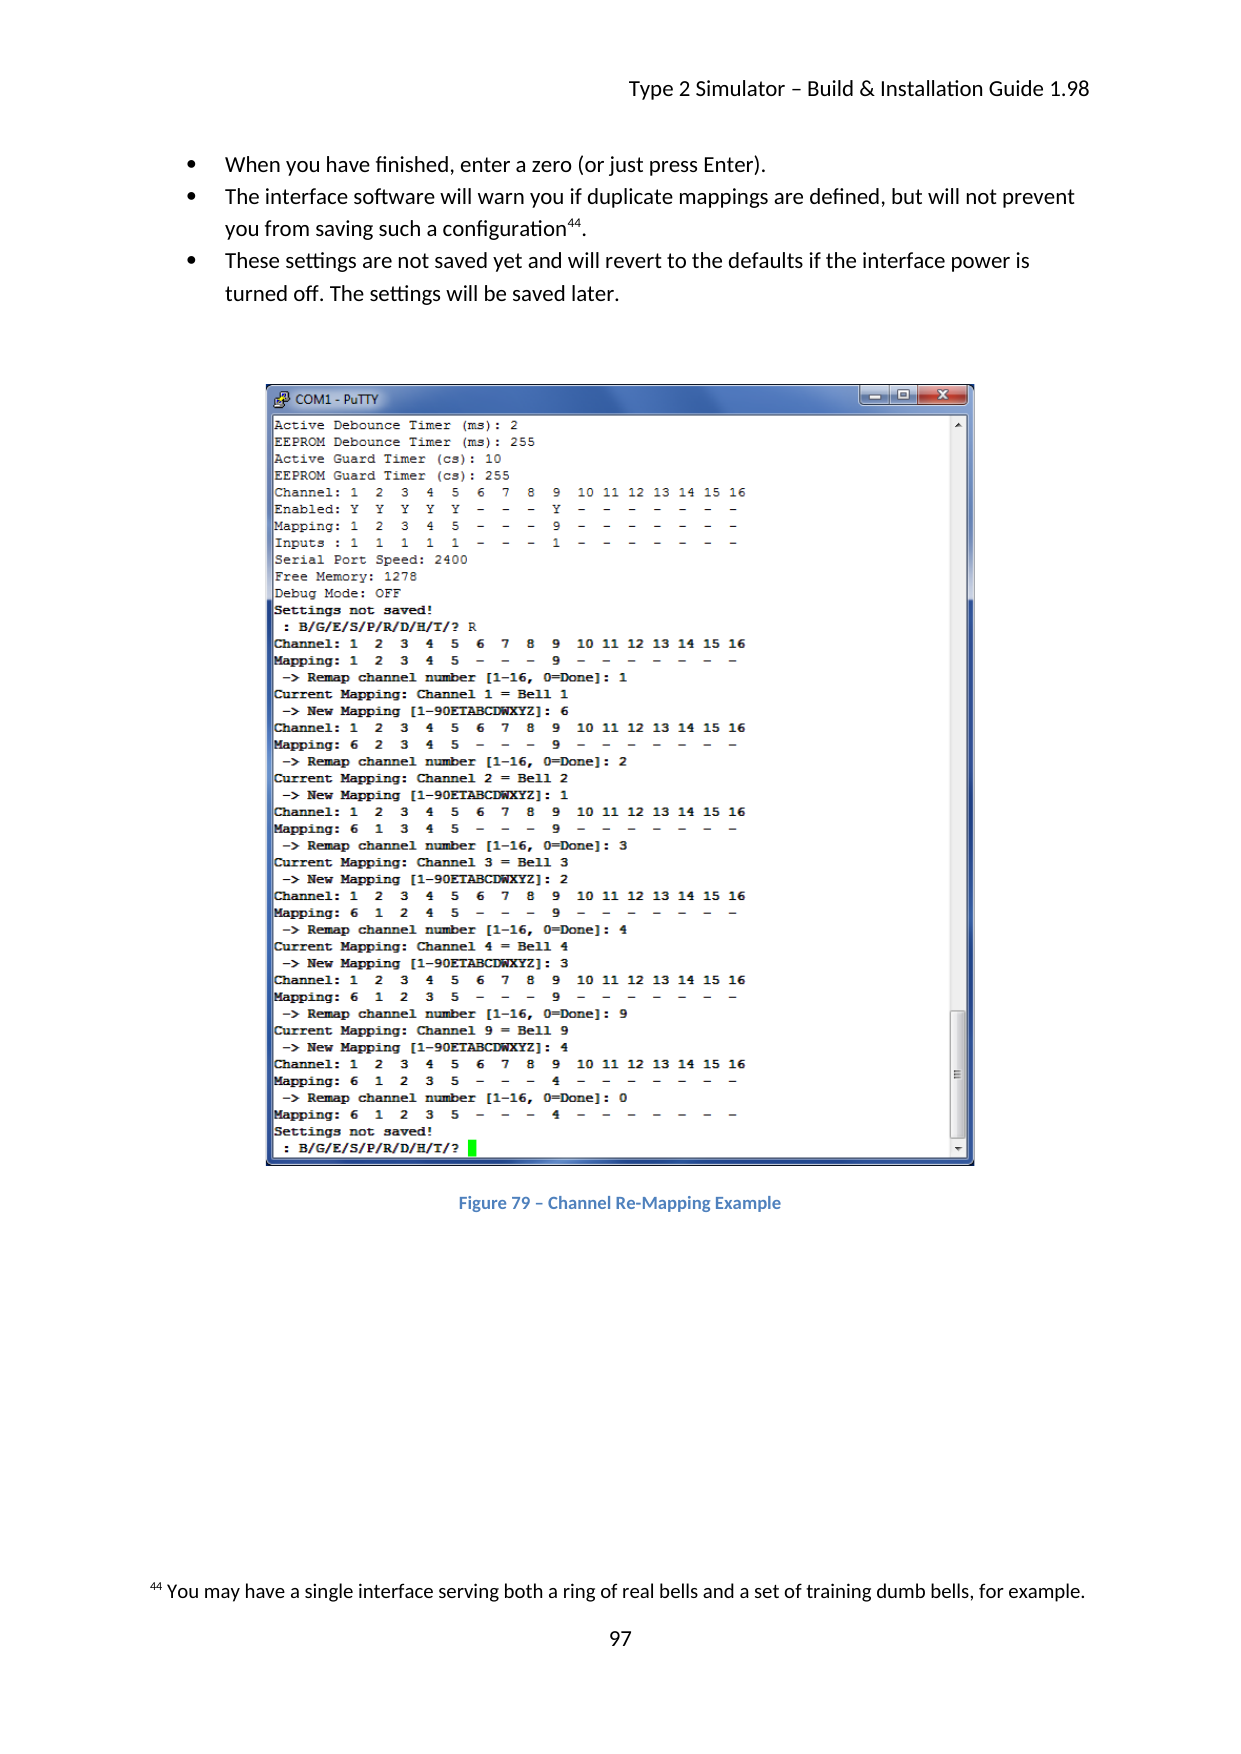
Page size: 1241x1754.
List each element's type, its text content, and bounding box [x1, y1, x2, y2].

list These settings are not saved yet and will revert to the defaults if the interface power is turned off. The settings will be saved later. [187, 247, 1090, 307]
list When you have finished, enter a zero (or just press Enter). [187, 150, 1090, 178]
text Figure – Channel Re-Mapping Example [150, 1191, 1090, 1214]
list The interface software will warn you if duplicate mappings are defined, but will not prevent you from saving such a configuration. [187, 182, 1090, 242]
picture [265, 384, 975, 1166]
